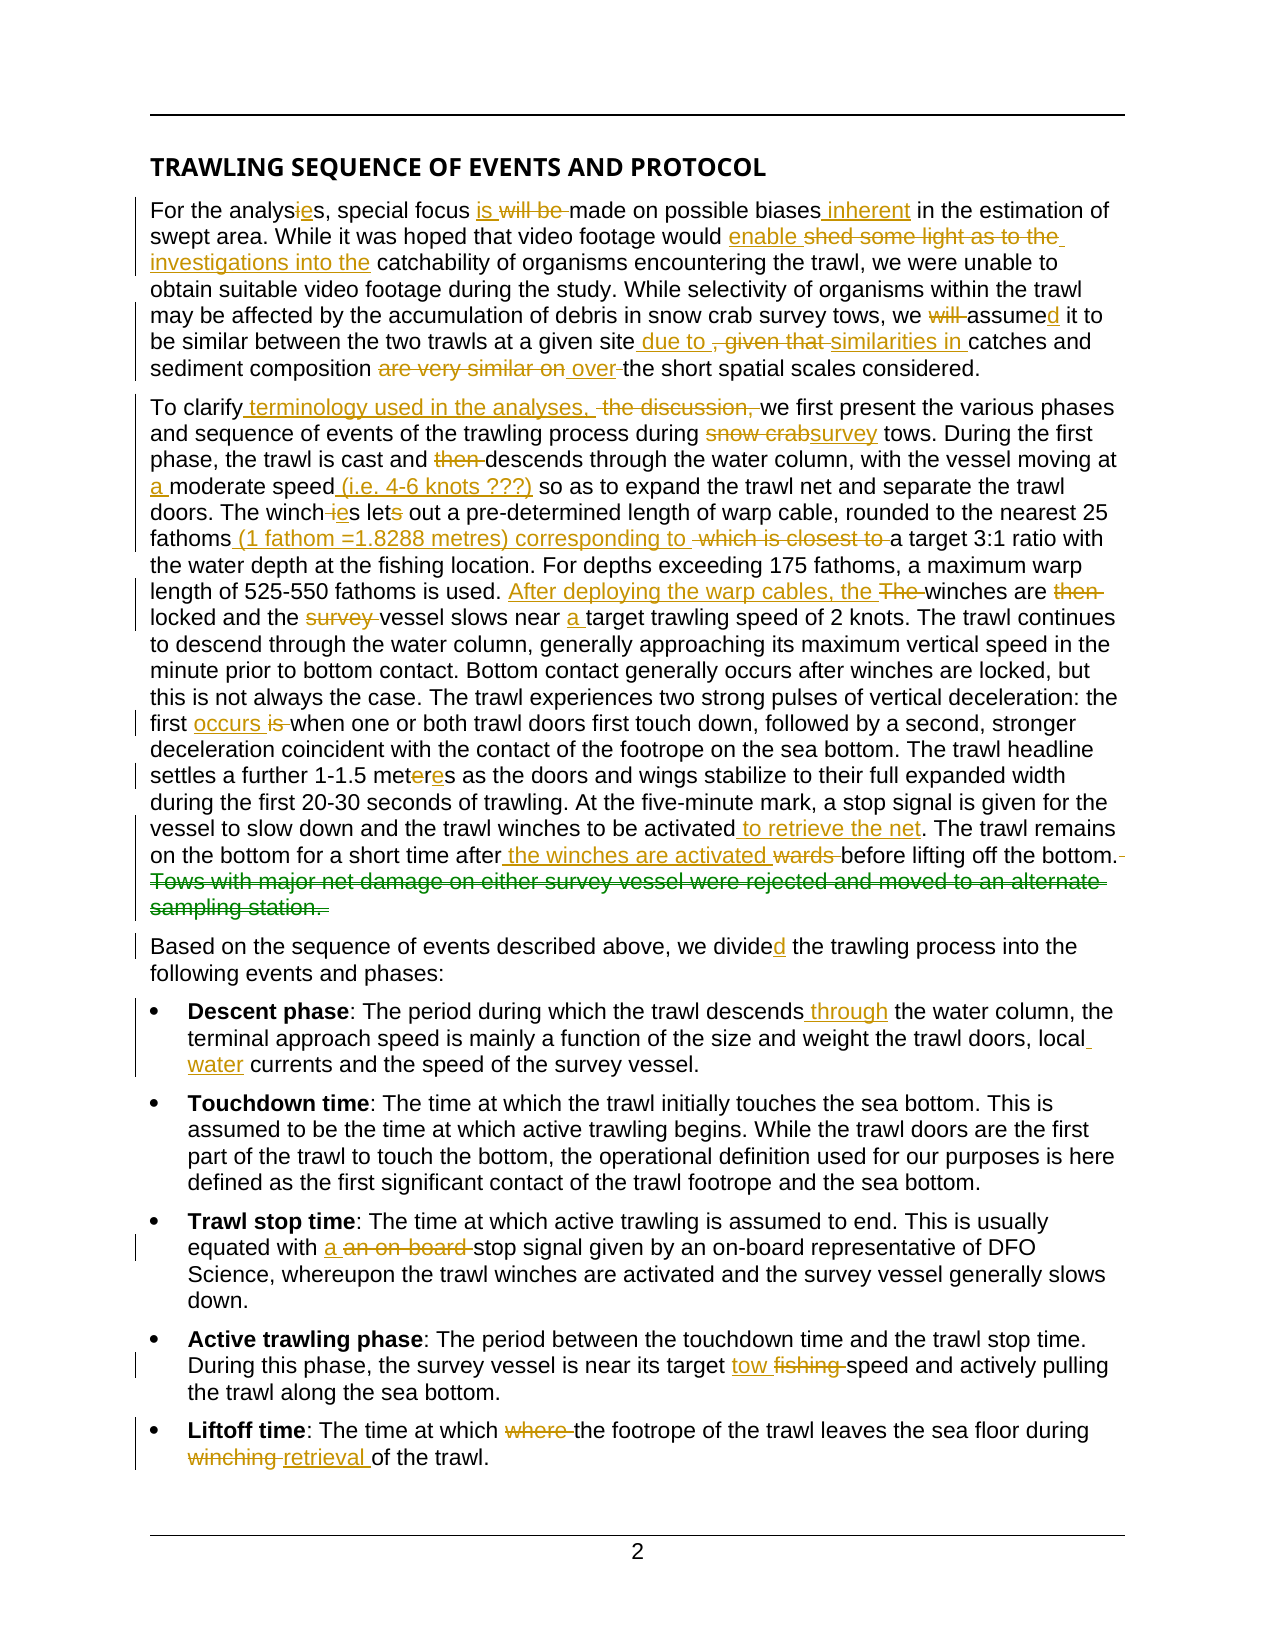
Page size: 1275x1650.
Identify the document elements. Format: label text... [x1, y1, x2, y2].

list Descent phase: The period during which the trawl descends the water column, the terminal approach speed is mainly a function of the size and weight the trawl doors, local currents and the speed of the survey vessel. [150, 998, 1125, 1077]
list Trawl stop time: The time at which active trawling is assumed to end. This is usually equated with stop signal given by an on-board representative of DFO Science, whereupon the trawl winches are activated and the survey vessel generally slows down. [150, 1208, 1125, 1313]
text Based on the sequence of events described above, we divide the trawling process into the following events and phases: [150, 933, 1125, 986]
list Liftoff time: The time at which the footrope of the trawl leaves the sea floor during of the trawl. [150, 1417, 1125, 1470]
text To clarifywe first present the various phases and sequence of events of the trawling process during tows. During the first phase, the trawl is cast and descends through the water column, with the vessel moving at moderate speed so as to expand the trawl net and separate the trawl doors. The winchs let out a pre-determined length of warp cable, rounded to the nearest 25 fathomsa target 3:1 ratio with the water depth at the fishing location. For depths exceeding 175 fathoms, a maximum warp length of 525-550 fathoms is used. winches are locked and the vessel slows near target trawling speed of 2 knots. The trawl continues to descend through the water column, generally approaching its maximum vertical speed in the minute prior to bottom contact. Bottom contact generally occurs after winches are locked, but this is not always the case. The trawl experiences two strong pulses of vertical deceleration: the first when one or both trawl doors first touch down, followed by a second, stronger deceleration coincident with the contact of the footrope on the sea bottom. The trawl headline settles a further 1-1.5 metrs as the doors and wings stabilize to their full expanded width during the first 20-30 seconds of trawling. At the five-minute mark, a stop signal is given for the vessel to slow down and the trawl winches to be activated. The trawl remains on the bottom for a short time afterbefore lifting off the bottom. [150, 393, 1125, 921]
text For the analyss, special focus made on possible biases in the estimation of swept area. While it was hoped that video footage would catchability of organisms encountering the trawl, we were unable to obtain suitable video footage during the study. While selectivity of organisms within the trawl may be affected by the accumulation of debris in snow crab survey tows, we assume it to be similar between the two trawls at a given sitecatches and sediment composition the short spatial scales considered. [150, 197, 1125, 381]
list Touchdown time: The time at which the trawl initially touches the sea bottom. This is assumed to be the time at which active trawling begins. While the trawl doors are the first part of the trawl to touch the bottom, the operational definition used for our purposes is here defined as the first significant contact of the trawl footrope and the sea bottom. [150, 1090, 1125, 1195]
list Active trawling phase: The period between the touchdown time and the trawl stop time. During this phase, the survey vessel is near its target speed and actively pulling the trawl along the sea bottom. [150, 1326, 1125, 1405]
subtitle TRAWLING SEQUENCE OF EVENTS AND PROTOCOL [150, 150, 1125, 184]
